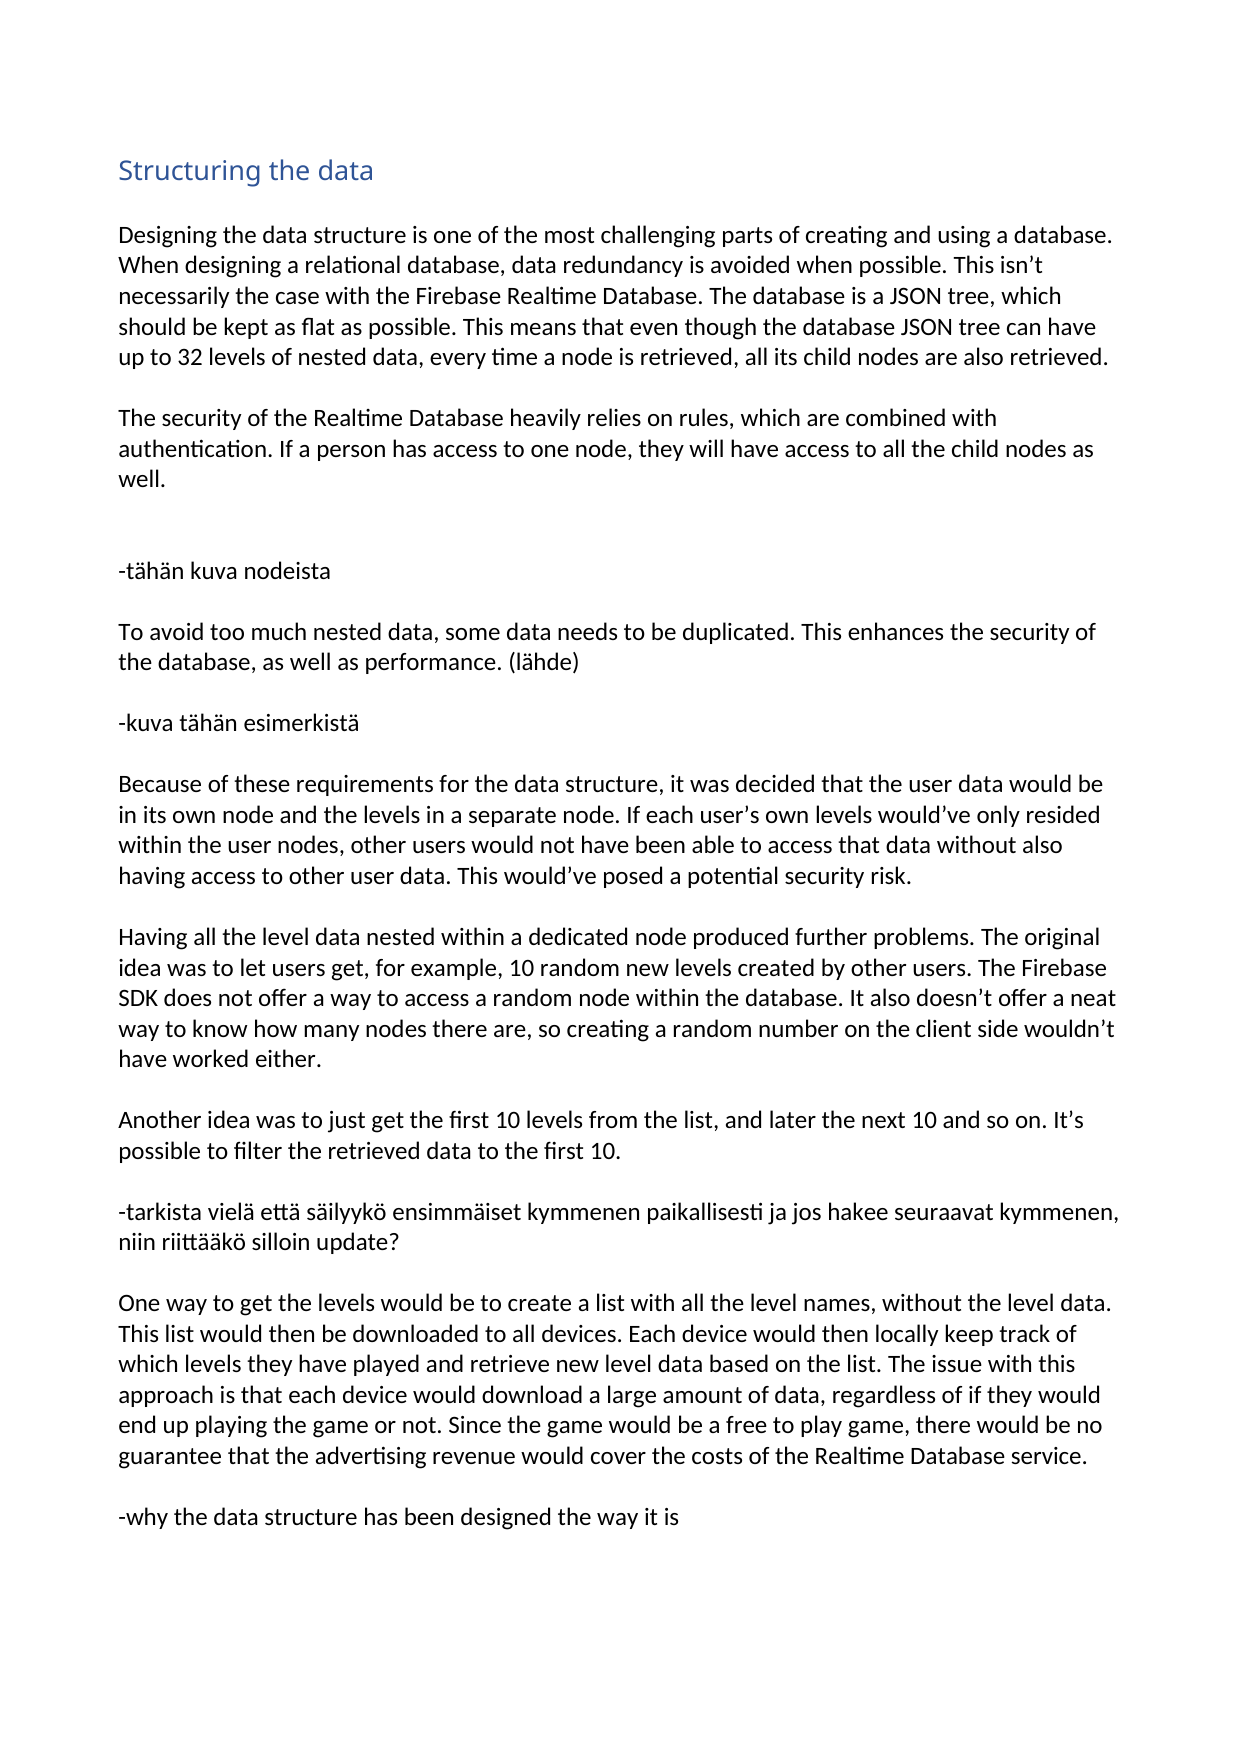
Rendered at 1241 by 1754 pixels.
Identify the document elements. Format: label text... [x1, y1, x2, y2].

text -why the data structure has been designed the way it is [118, 1501, 1122, 1532]
text Having all the level data nested within a dedicated node produced further problems. The original idea was to let users get, for example, 10 random new levels created by other users. The Firebase SDK does not offer a way to access a random node within the database. It also doesn’t offer a neat way to know how many nodes there are, so creating a random number on the client side wouldn’t have worked either. [118, 921, 1122, 1074]
text Designing the data structure is one of the most challenging parts of creating and using a database. When designing a relational database, data redundancy is avoided when possible. This isn’t necessarily the case with the Firebase Realtime Database. The database is a JSON tree, which should be kept as flat as possible. This means that even though the database JSON tree can have up to 32 levels of nested data, every time a node is retrieved, all its child nodes are also retrieved. [118, 219, 1122, 372]
text -tarkista vielä että säilyykö ensimmäiset kymmenen paikallisesti ja jos hakee seuraavat kymmenen, niin riittääkö silloin update? [118, 1196, 1122, 1257]
text To avoid too much nested data, some data needs to be duplicated. This enhances the security of the database, as well as performance. (lähde) [118, 616, 1122, 677]
text The security of the Realtime Database heavily relies on rules, which are combined with authentication. If a person has access to one node, they will have access to all the child nodes as well. [118, 402, 1122, 494]
text One way to get the levels would be to create a list with all the level names, without the level data. This list would then be downloaded to all devices. Each device would then locally keep track of which levels they have played and retrieve new level data based on the list. The issue with this approach is that each device would download a large amount of data, regardless of if they would end up playing the game or not. Since the game would be a free to play game, there would be no guarantee that the advertising revenue would cover the costs of the Realtime Database service. [118, 1287, 1122, 1471]
text -tähän kuva nodeista [118, 555, 1122, 585]
text Another idea was to just get the first 10 levels from the list, and later the next 10 and so on. It’s possible to filter the retrieved data to the first 10. [118, 1104, 1122, 1165]
text -kuva tähän esimerkistä [118, 707, 1122, 738]
text Because of these requirements for the data structure, it was decided that the user data would be in its own node and the levels in a separate node. If each user’s own levels would’ve only resided within the user nodes, other users would not have been able to access that data without also having access to other user data. This would’ve posed a potential security risk. [118, 768, 1122, 891]
subtitle Structuring the data [118, 152, 1122, 189]
